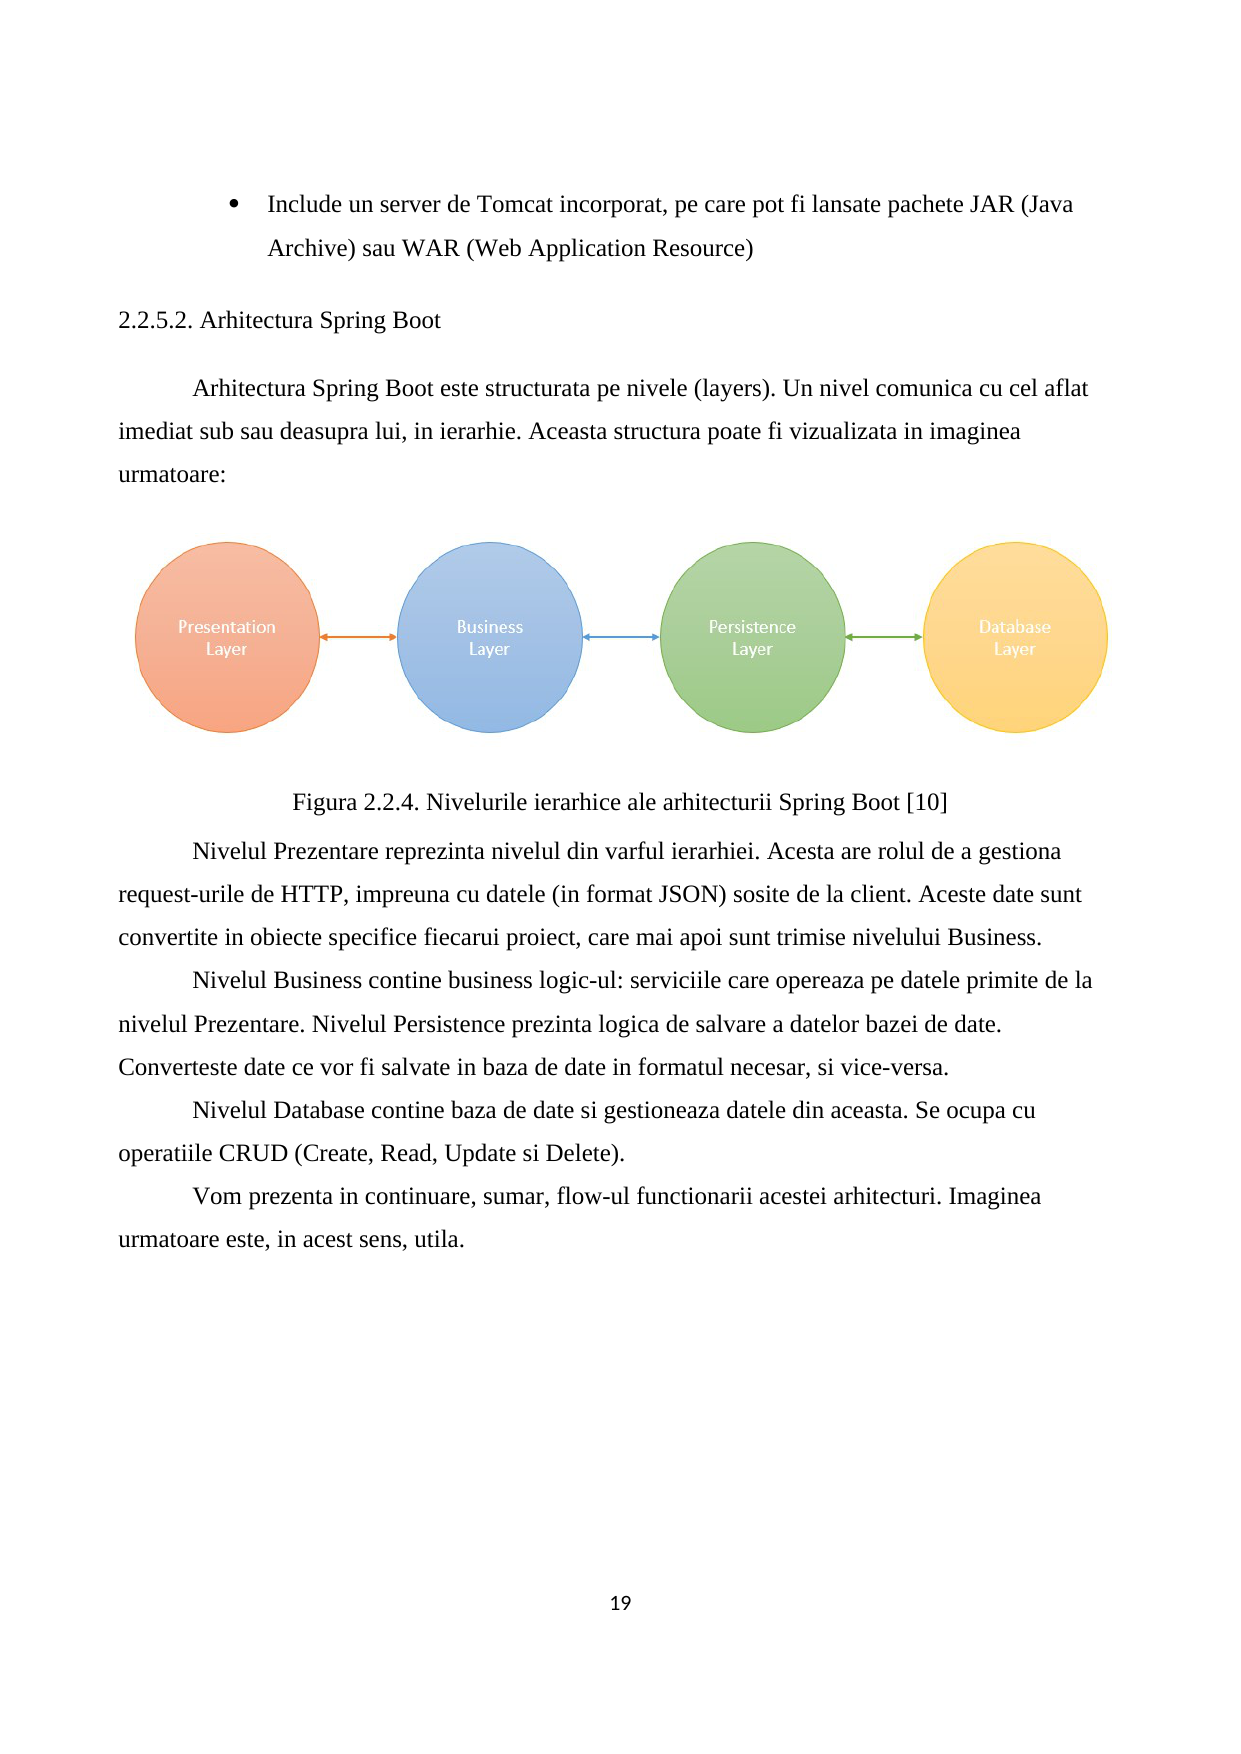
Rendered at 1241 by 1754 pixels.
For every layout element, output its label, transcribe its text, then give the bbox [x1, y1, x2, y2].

list Include un server de Tomcat incorporat, pe care pot fi lansate pachete JAR (Java Archive) sau WAR (Web Application Resource) [229, 189, 1122, 261]
text Nivelul Business contine business logic-ul: serviciile care opereaza pe datele primite de la nivelul Prezentare. Nivelul Persistence prezinta logica de salvare a datelor bazei de date. Converteste date ce vor fi salvate in baza de date in formatul necesar, si vice-versa. [118, 966, 1122, 1081]
picture [118, 502, 1123, 766]
text Nivelul Prezentare reprezinta nivelul din varful ierarhiei. Acesta are rolul de a gestiona request-urile de HTTP, impreuna cu datele (in format JSON) sosite de la client. Aceste date sunt convertite in obiecte specifice fiecarui proiect, care mai apoi sunt trimise nivelului Business. [118, 836, 1122, 951]
text 2.2.5.2. Arhitectura Spring Boot [118, 305, 1122, 334]
text Nivelul Database contine baza de date si gestioneaza datele din aceasta. Se ocupa cu operatiile CRUD (Create, Read, Update si Delete). [118, 1095, 1122, 1167]
text Arhitectura Spring Boot este structurata pe nivele (layers). Un nivel comunica cu cel aflat imediat sub sau deasupra lui, in ierarhie. Aceasta structura poate fi vizualizata in imaginea urmatoare: [118, 373, 1122, 488]
text Figura 2.2.4. Nivelurile ierarhice ale arhitecturii Spring Boot [10] [118, 787, 1122, 815]
text Vom prezenta in continuare, sumar, flow-ul functionarii acestei arhitecturi. Imaginea urmatoare este, in acest sens, utila. [118, 1181, 1122, 1253]
